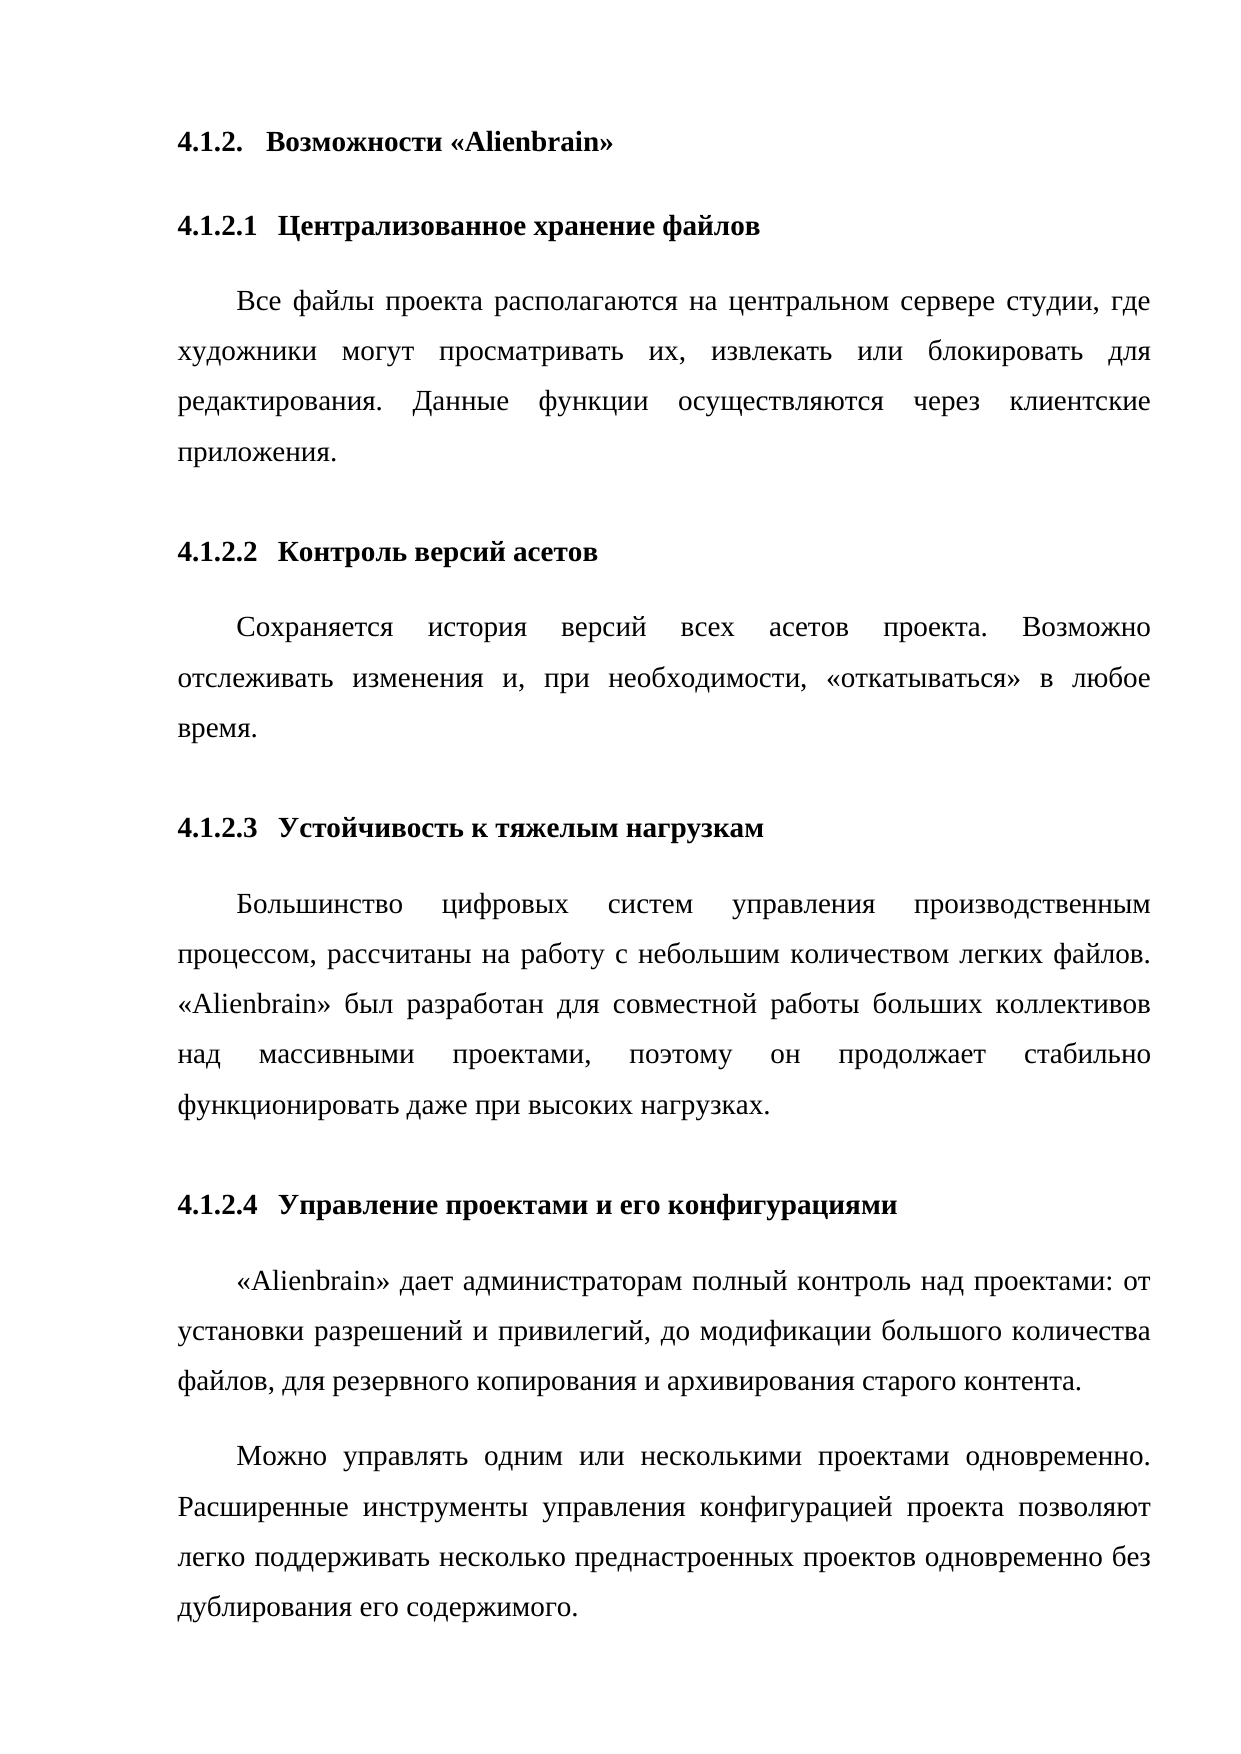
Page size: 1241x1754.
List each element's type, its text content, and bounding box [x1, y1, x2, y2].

text Сохраняется история версий всех асетов проекта. Возможно отслеживать изменения и, при необходимости, «откатываться» в любое время. [177, 609, 1152, 744]
subtitle Управление проектами и его конфигурациями [177, 1187, 1152, 1221]
text Можно управлять одним или несколькими проектами одновременно. Расширенные инструменты управления конфигурацией проекта позволяют легко поддерживать несколько преднастроенных проектов одновременно без дублирования его содержимого. [177, 1438, 1152, 1623]
subtitle Устойчивость к тяжелым нагрузкам [177, 810, 1152, 844]
subtitle Централизованное хранение файлов [177, 208, 1152, 241]
subtitle Возможности «Alienbrain» [177, 124, 1152, 158]
subtitle Контроль версий асетов [177, 534, 1152, 568]
text Большинство цифровых систем управления производственным процессом, рассчитаны на работу с небольшим количеством легких файлов. «Alienbrain» был разработан для совместной работы больших коллективов над массивными проектами, поэтому он продолжает стабильно функционировать даже при высоких нагрузках. [177, 886, 1152, 1121]
text Все файлы проекта располагаются на центральном сервере студии, где художники могут просматривать их, извлекать или блокировать для редактирования. Данные функции осуществляются через клиентские приложения. [177, 283, 1152, 467]
text «Alienbrain» дает администраторам полный контроль над проектами: от установки разрешений и привилегий, до модификации большого количества файлов, для резервного копирования и архивирования старого контента. [177, 1263, 1152, 1397]
